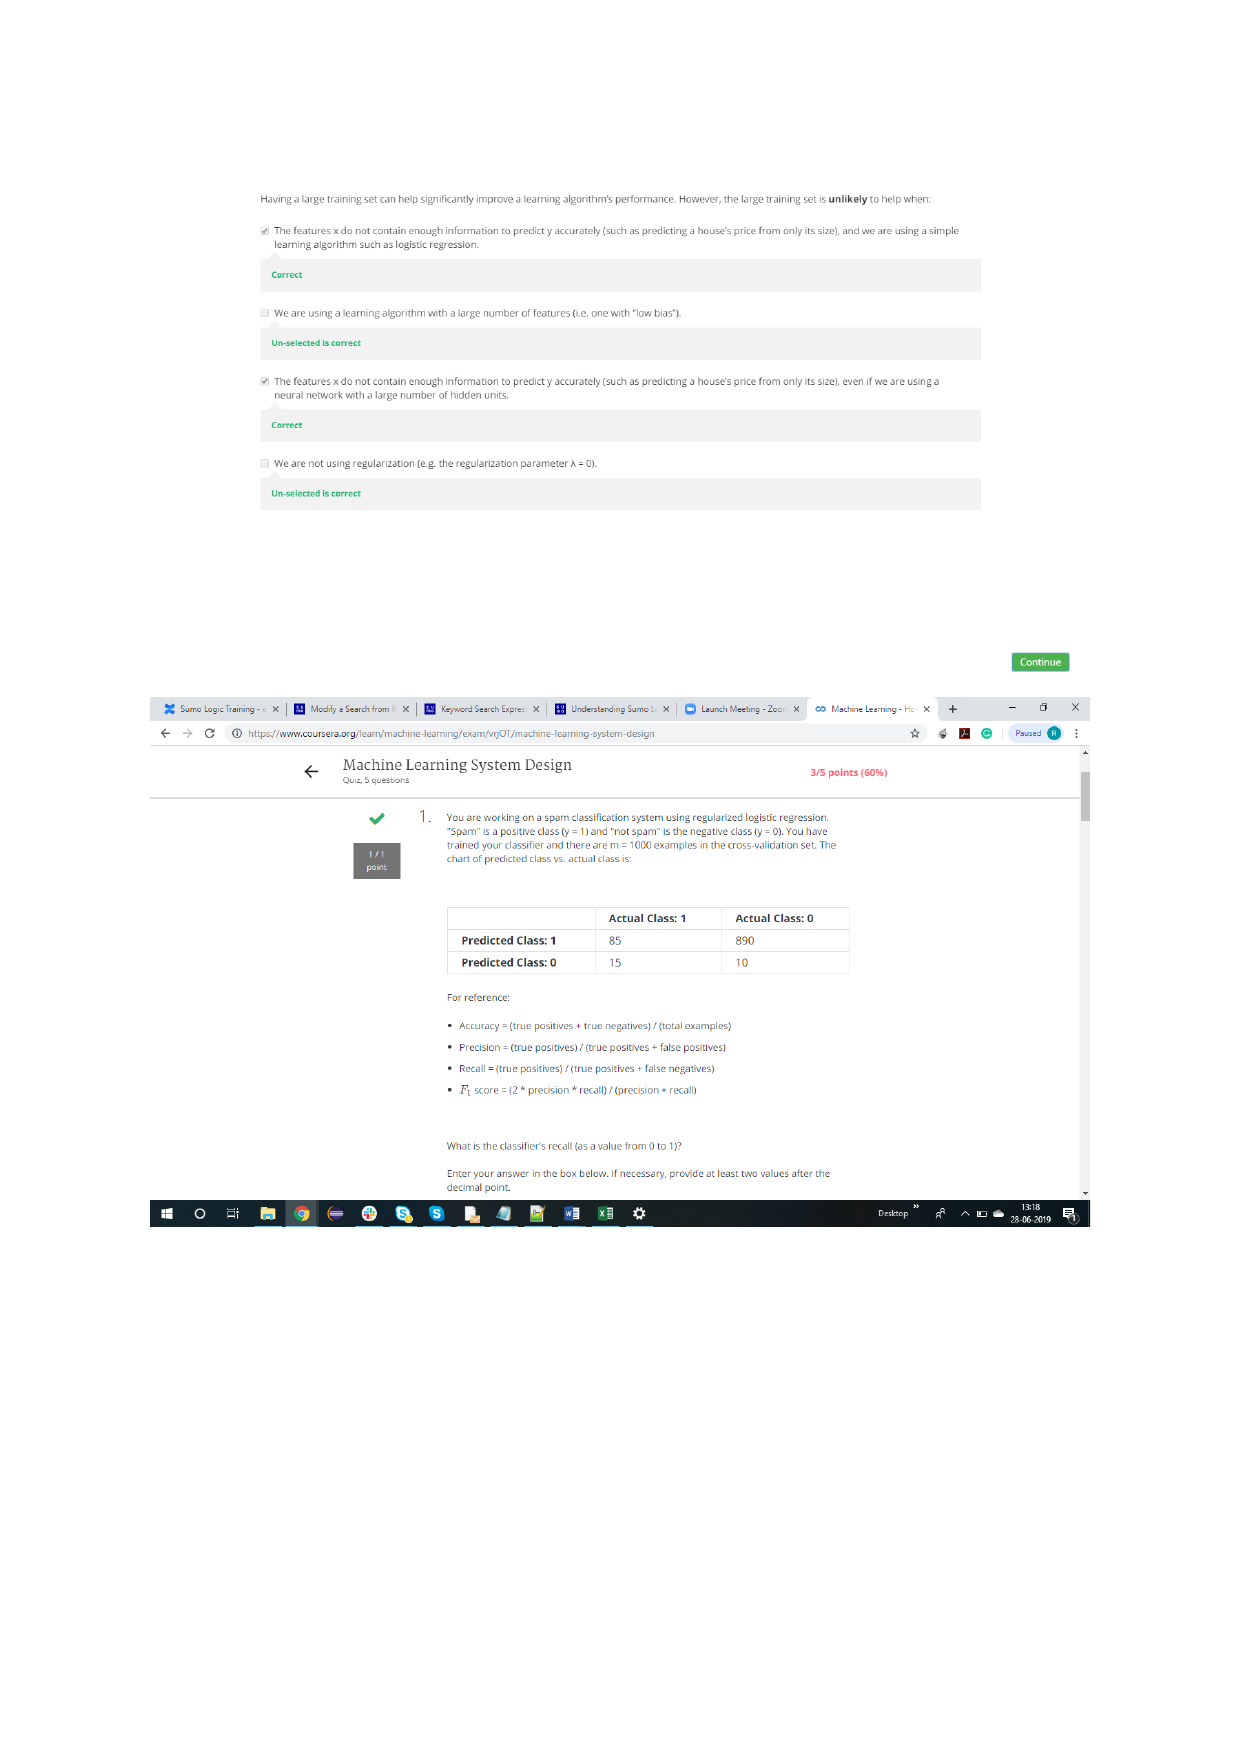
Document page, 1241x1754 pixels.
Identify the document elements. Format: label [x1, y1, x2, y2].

picture [150, 697, 1091, 1227]
picture [150, 150, 1091, 679]
